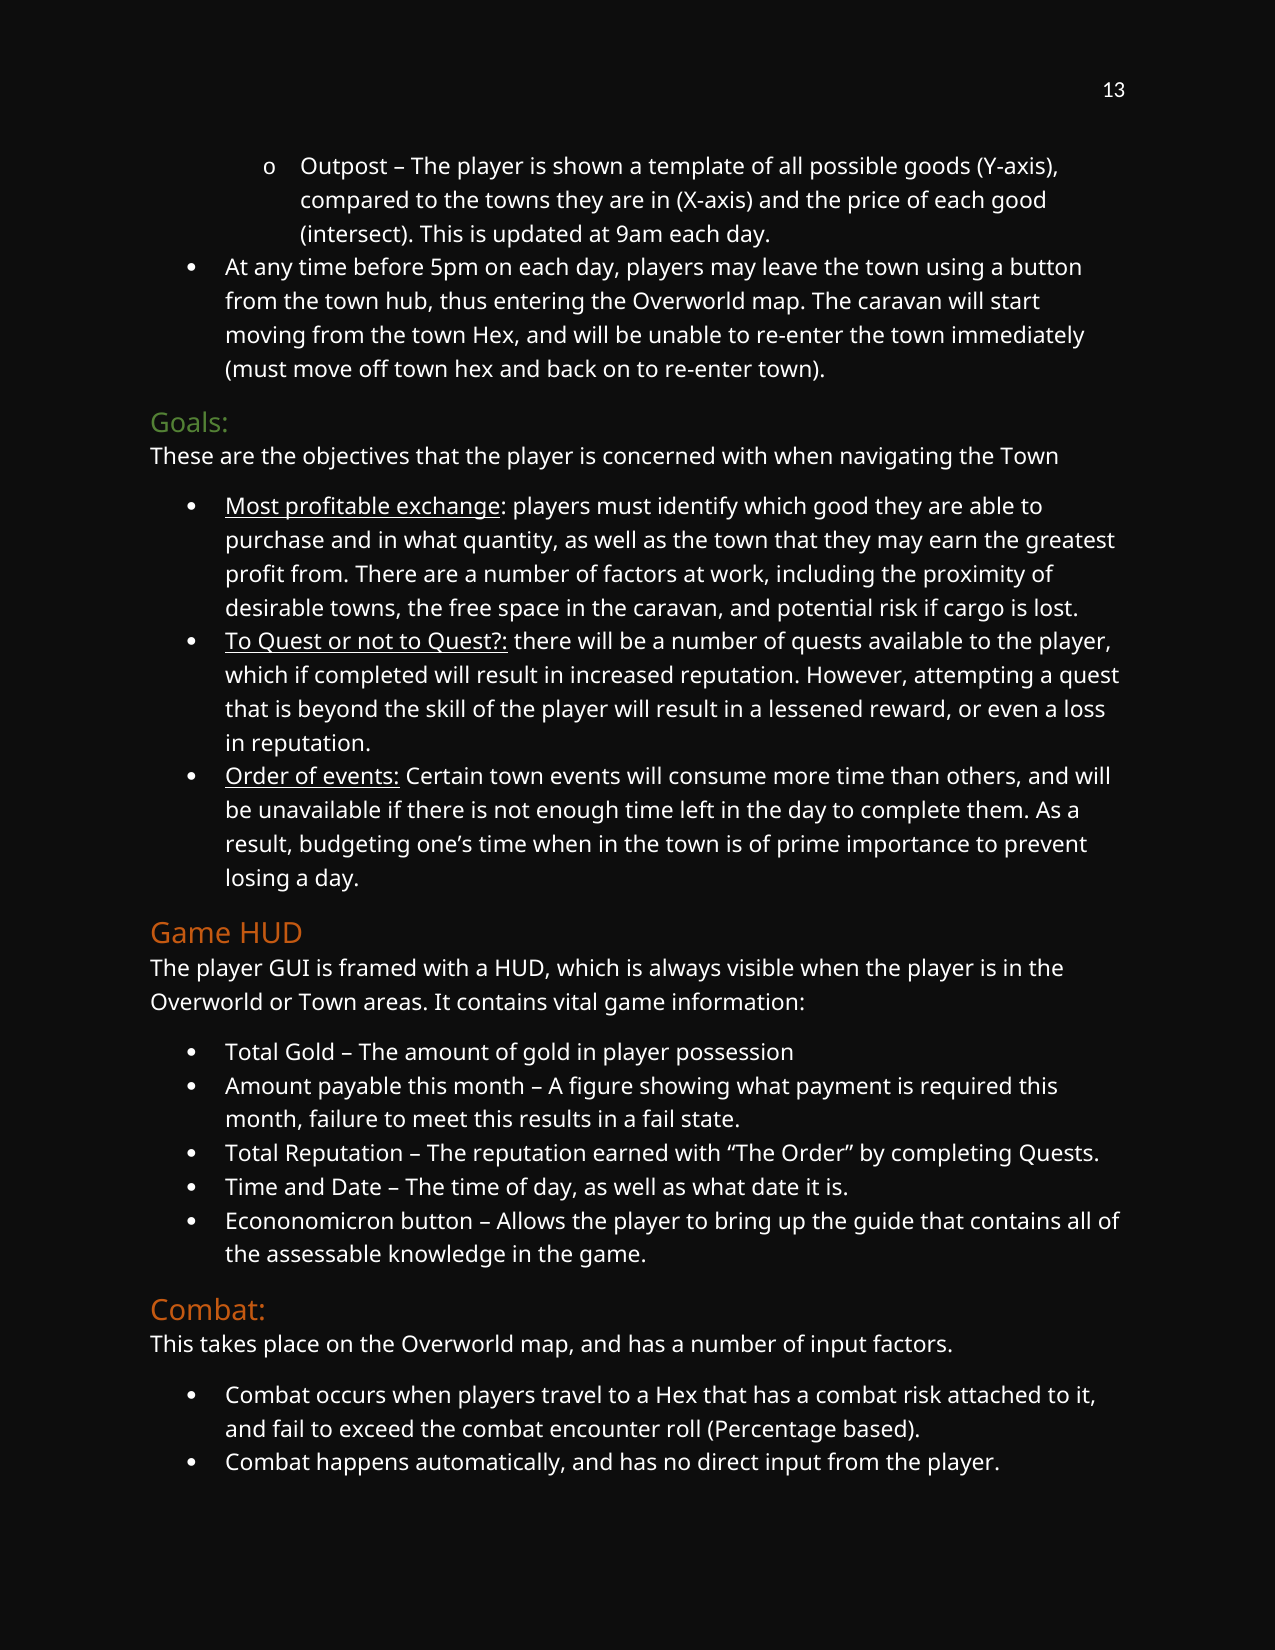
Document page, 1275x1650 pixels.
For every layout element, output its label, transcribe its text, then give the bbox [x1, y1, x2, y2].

list At any time before 5pm on each day, players may leave the town using a button from the town hub, thus entering the Overworld map. The caravan will start moving from the town Hex, and will be unable to re-enter the town immediately (must move off town hex and back on to re-enter town). [187, 251, 1125, 384]
list Total Reputation – The reputation earned with “The Order” by completing Quests. [187, 1137, 1125, 1168]
list To Quest or not to Quest?: there will be a number of quests available to the player, which if completed will result in increased reputation. However, attempting a quest that is beyond the skill of the player will result in a lessened reward, or even a loss in reputation. [187, 625, 1125, 758]
subtitle Game HUD [150, 912, 1125, 952]
list Time and Date – The time of day, as well as what date it is. [187, 1171, 1125, 1202]
list Econonomicron button – Allows the player to bring up the guide that contains all of the assessable knowledge in the game. [187, 1204, 1125, 1269]
text This takes place on the Overworld map, and has a number of input factors. [150, 1328, 1125, 1360]
text The player GUI is framed with a HUD, which is always visible when the player is in the Overworld or Town areas. It contains vital game information: [150, 952, 1125, 1017]
list Order of events: Certain town events will consume more time than others, and will be unavailable if there is not enough time left in the day to complete them. As a result, budgeting one’s time when in the town is of prime importance to prevent losing a day. [187, 760, 1125, 893]
list Most profitable exchange: players must identify which good they are able to purchase and in what quantity, as well as the town that they may earn the greatest profit from. There are a number of factors at work, including the proximity of desirable towns, the free space in the caravan, and potential risk if cargo is lost. [187, 490, 1125, 623]
list Combat occurs when players travel to a Hex that has a combat risk attached to it, and fail to exceed the combat encounter roll (Percentage based). [187, 1379, 1125, 1444]
subtitle Combat: [150, 1289, 1125, 1328]
list Total Gold – The amount of gold in player possession [187, 1036, 1125, 1067]
text These are the objectives that the player is concerned with when navigating the Town [150, 440, 1125, 471]
subtitle Goals: [150, 403, 1125, 440]
list Amount payable this month – A figure showing what payment is required this month, failure to meet this results in a fail state. [187, 1069, 1125, 1134]
list Outpost – The player is shown a template of all possible goods (Y-axis), compared to the towns they are in (X-axis) and the price of each good (intersect). This is updated at 9am each day. [262, 150, 1125, 249]
list Combat happens automatically, and has no direct input from the player. [187, 1446, 1125, 1478]
